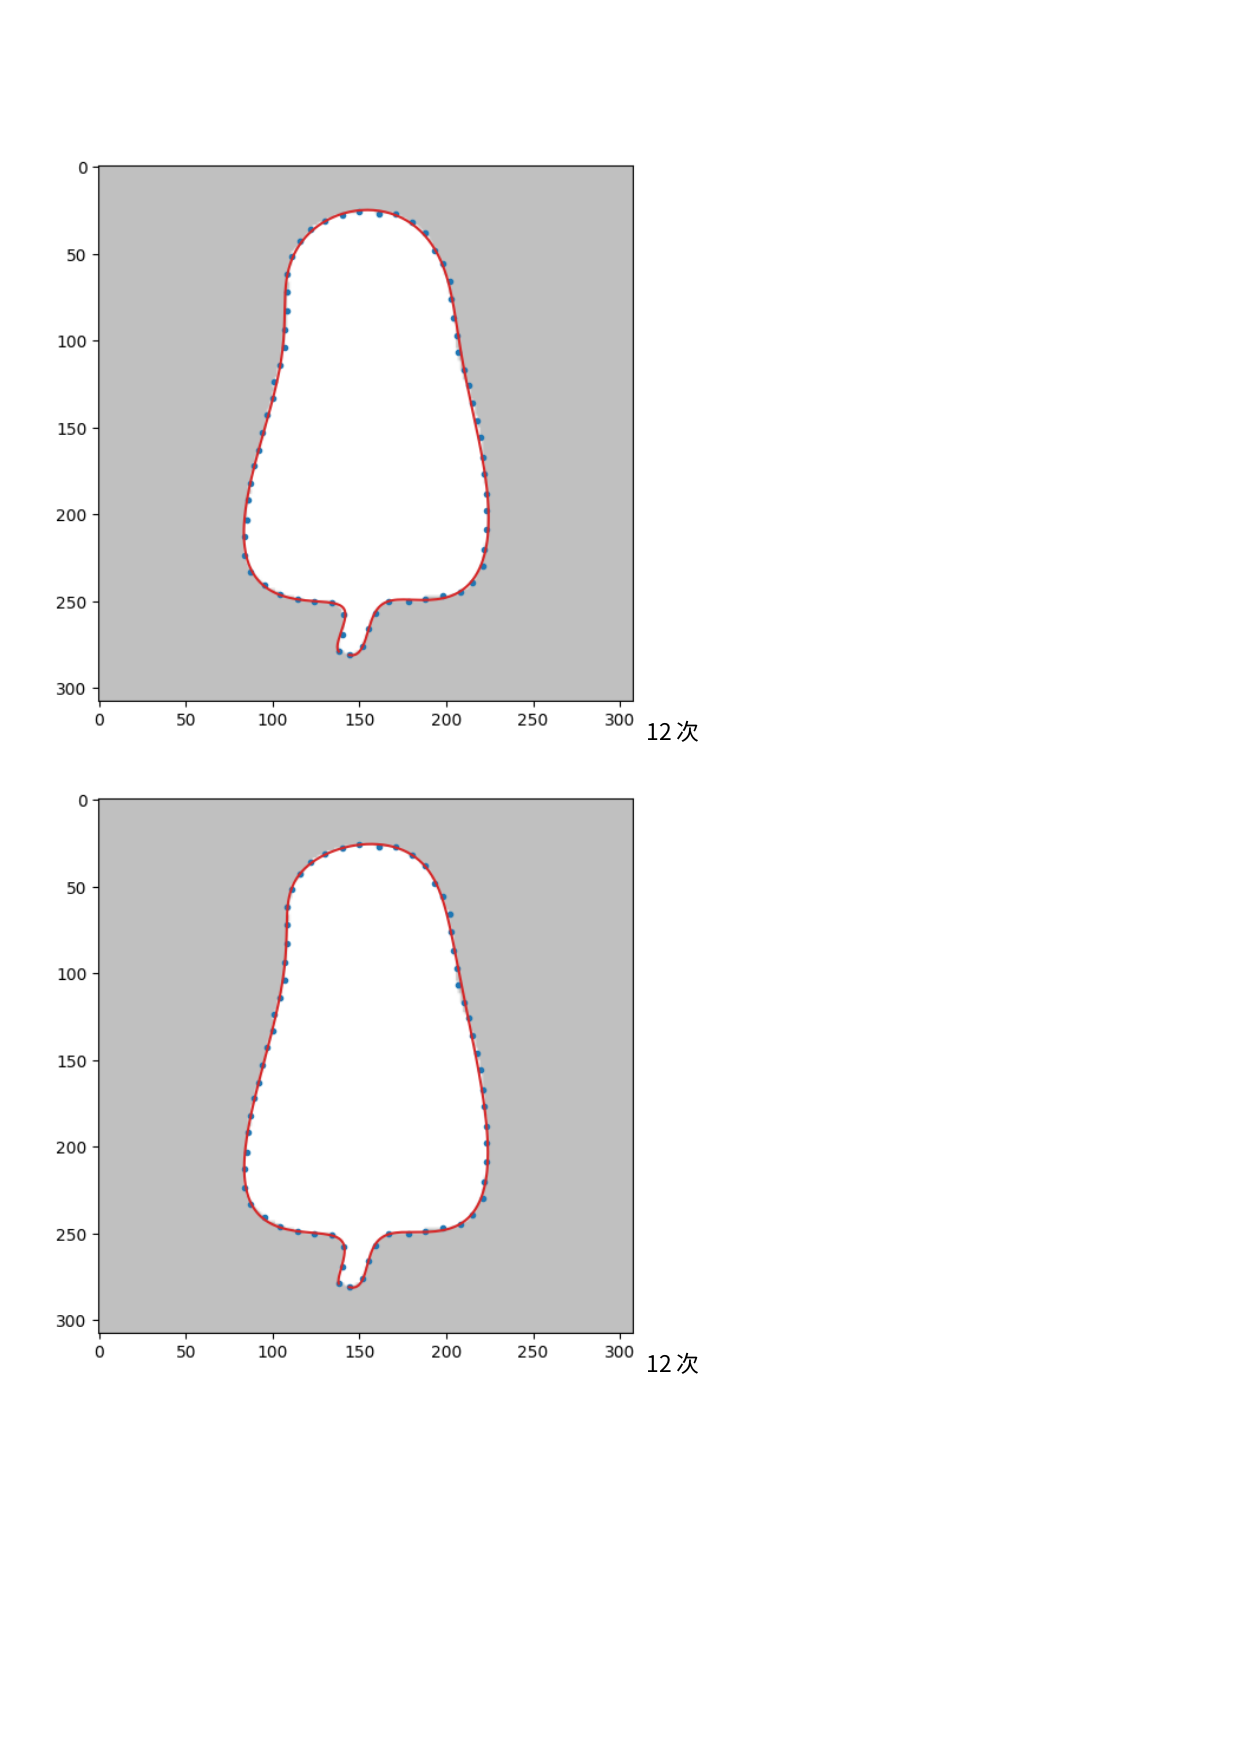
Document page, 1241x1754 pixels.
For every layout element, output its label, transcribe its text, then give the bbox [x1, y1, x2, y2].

picture [44, 150, 647, 741]
picture [44, 782, 647, 1373]
